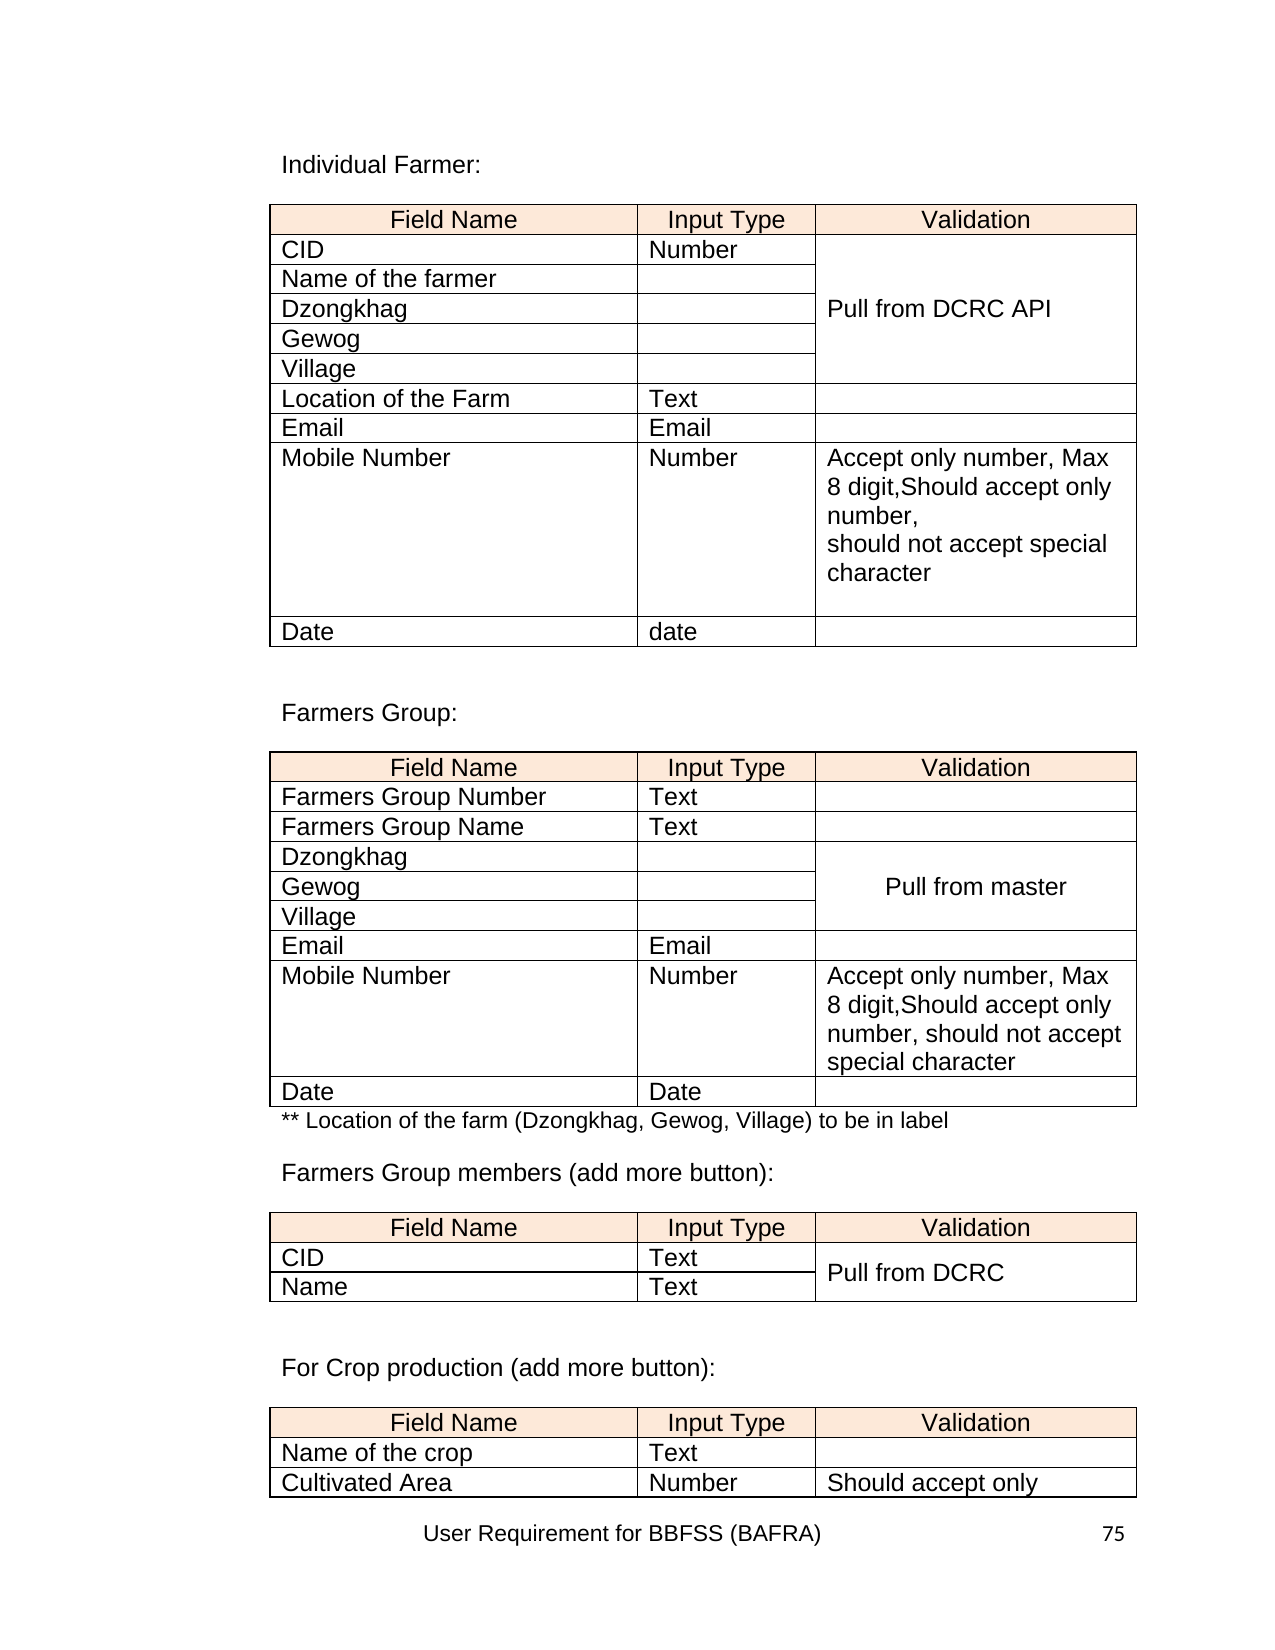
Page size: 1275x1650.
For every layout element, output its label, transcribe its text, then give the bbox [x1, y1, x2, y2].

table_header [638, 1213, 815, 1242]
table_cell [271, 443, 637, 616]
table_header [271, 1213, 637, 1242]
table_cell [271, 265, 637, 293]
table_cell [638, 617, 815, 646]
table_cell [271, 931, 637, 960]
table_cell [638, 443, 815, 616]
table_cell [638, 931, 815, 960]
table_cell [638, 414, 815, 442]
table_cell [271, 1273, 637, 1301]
text Farmers Group members (add more button): [281, 1158, 1125, 1187]
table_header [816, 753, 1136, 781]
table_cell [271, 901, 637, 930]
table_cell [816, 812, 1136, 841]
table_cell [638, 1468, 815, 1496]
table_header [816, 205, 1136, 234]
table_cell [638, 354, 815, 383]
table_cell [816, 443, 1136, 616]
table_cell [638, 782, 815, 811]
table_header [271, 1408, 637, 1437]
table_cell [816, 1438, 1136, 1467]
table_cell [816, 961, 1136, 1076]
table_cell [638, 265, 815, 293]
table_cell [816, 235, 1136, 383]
text ** Location of the farm (Dzongkhag, Gewog, Village) to be in label [281, 1107, 1125, 1133]
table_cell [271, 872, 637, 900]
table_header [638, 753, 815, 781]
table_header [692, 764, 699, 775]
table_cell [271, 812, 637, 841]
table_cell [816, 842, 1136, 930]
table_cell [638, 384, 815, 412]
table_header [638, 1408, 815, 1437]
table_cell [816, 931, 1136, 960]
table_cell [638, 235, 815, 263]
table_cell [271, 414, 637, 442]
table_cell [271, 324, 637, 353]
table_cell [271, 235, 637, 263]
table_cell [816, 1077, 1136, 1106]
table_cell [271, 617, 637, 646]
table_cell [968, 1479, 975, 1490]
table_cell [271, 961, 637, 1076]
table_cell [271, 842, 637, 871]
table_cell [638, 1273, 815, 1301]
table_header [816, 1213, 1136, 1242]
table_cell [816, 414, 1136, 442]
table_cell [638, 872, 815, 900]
text For Crop production (add more button): [281, 1353, 1125, 1382]
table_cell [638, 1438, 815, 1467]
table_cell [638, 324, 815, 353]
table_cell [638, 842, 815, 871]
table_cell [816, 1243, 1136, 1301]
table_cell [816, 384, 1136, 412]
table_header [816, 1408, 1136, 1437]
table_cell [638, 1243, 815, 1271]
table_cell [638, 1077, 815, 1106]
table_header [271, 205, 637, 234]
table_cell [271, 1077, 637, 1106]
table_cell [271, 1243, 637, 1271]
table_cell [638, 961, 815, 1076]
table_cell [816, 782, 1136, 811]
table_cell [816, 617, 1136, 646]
text Individual Farmer: [281, 150, 1125, 179]
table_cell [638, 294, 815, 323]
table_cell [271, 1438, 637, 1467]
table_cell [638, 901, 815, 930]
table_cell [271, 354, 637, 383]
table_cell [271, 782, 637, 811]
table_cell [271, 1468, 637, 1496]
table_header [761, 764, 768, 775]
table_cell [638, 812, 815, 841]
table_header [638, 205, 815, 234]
text Farmers Group: [281, 698, 1125, 726]
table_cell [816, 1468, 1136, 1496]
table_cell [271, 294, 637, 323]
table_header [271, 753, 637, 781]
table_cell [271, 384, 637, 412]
